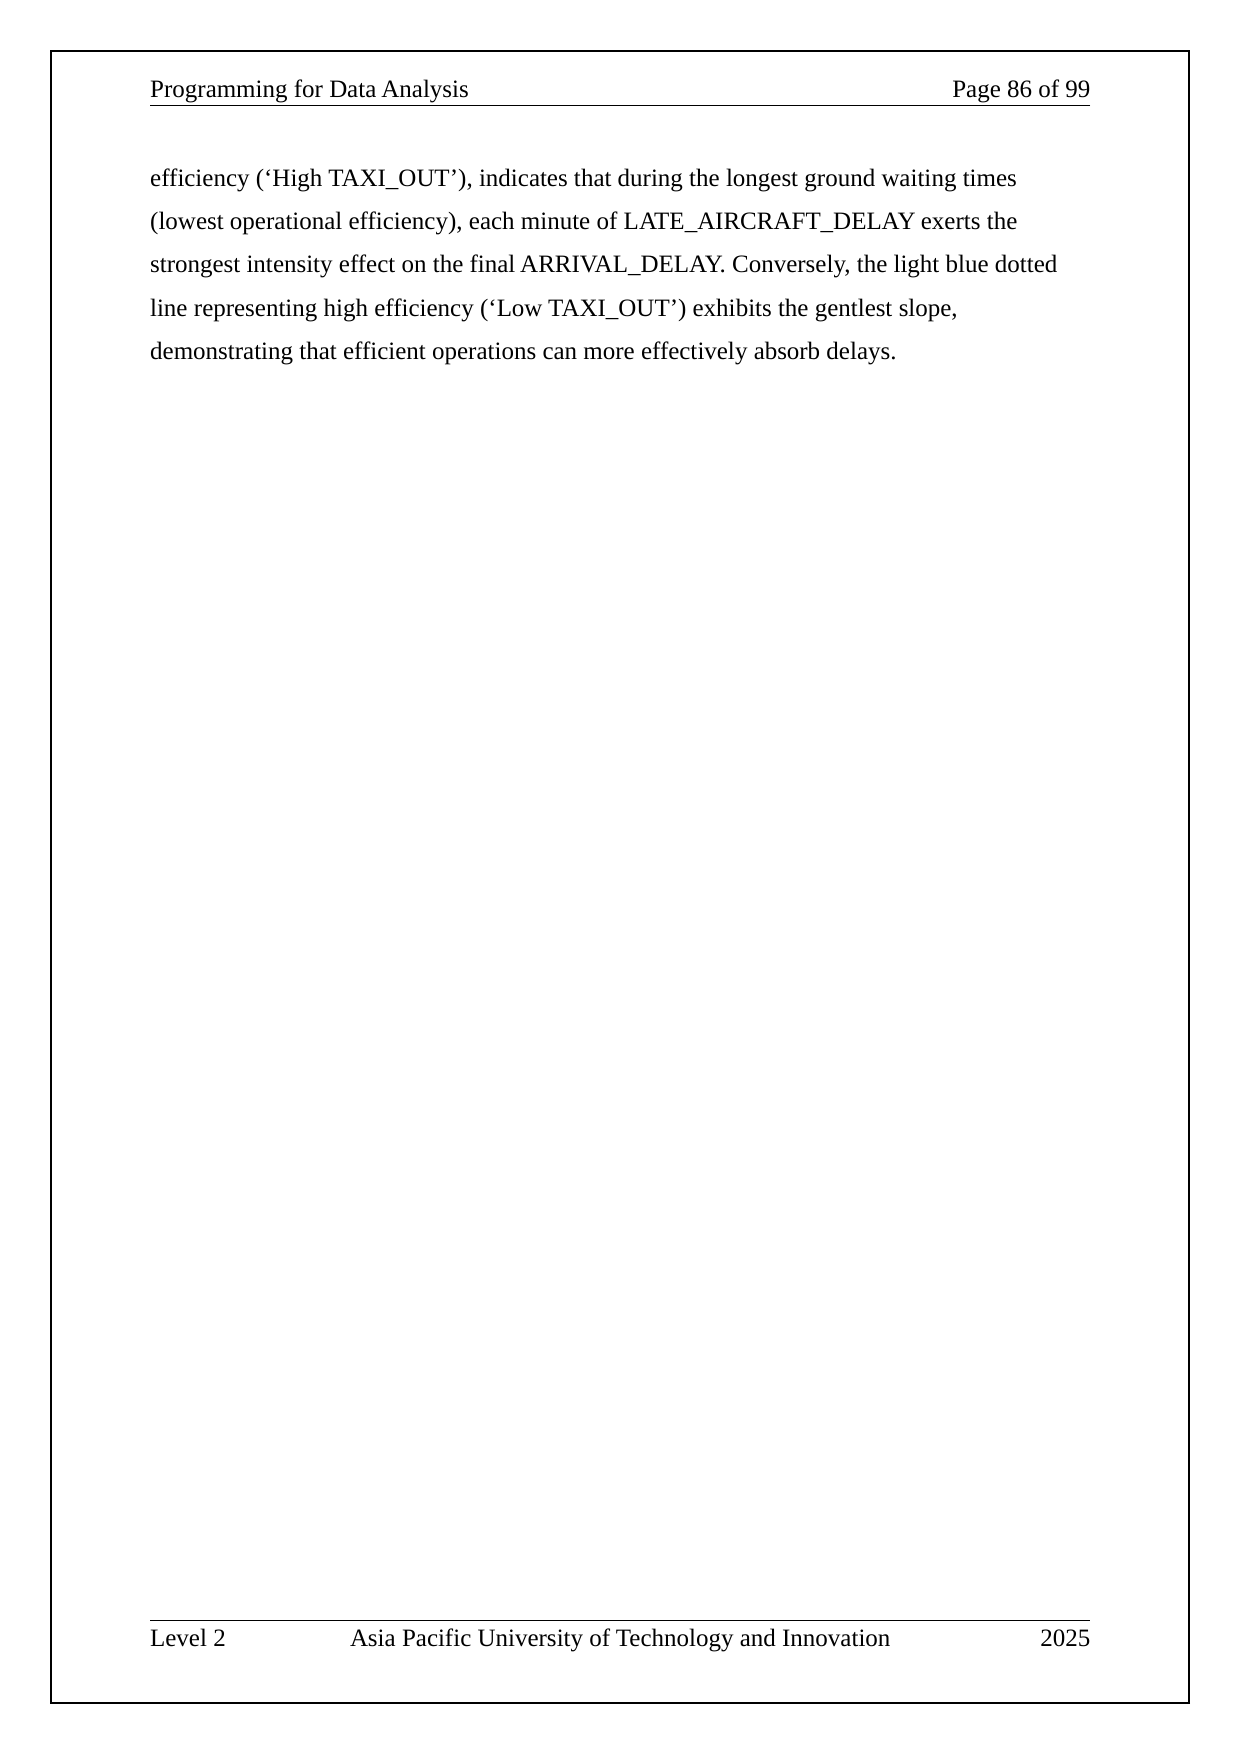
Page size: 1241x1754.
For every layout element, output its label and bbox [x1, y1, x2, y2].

text [150, 163, 1090, 364]
